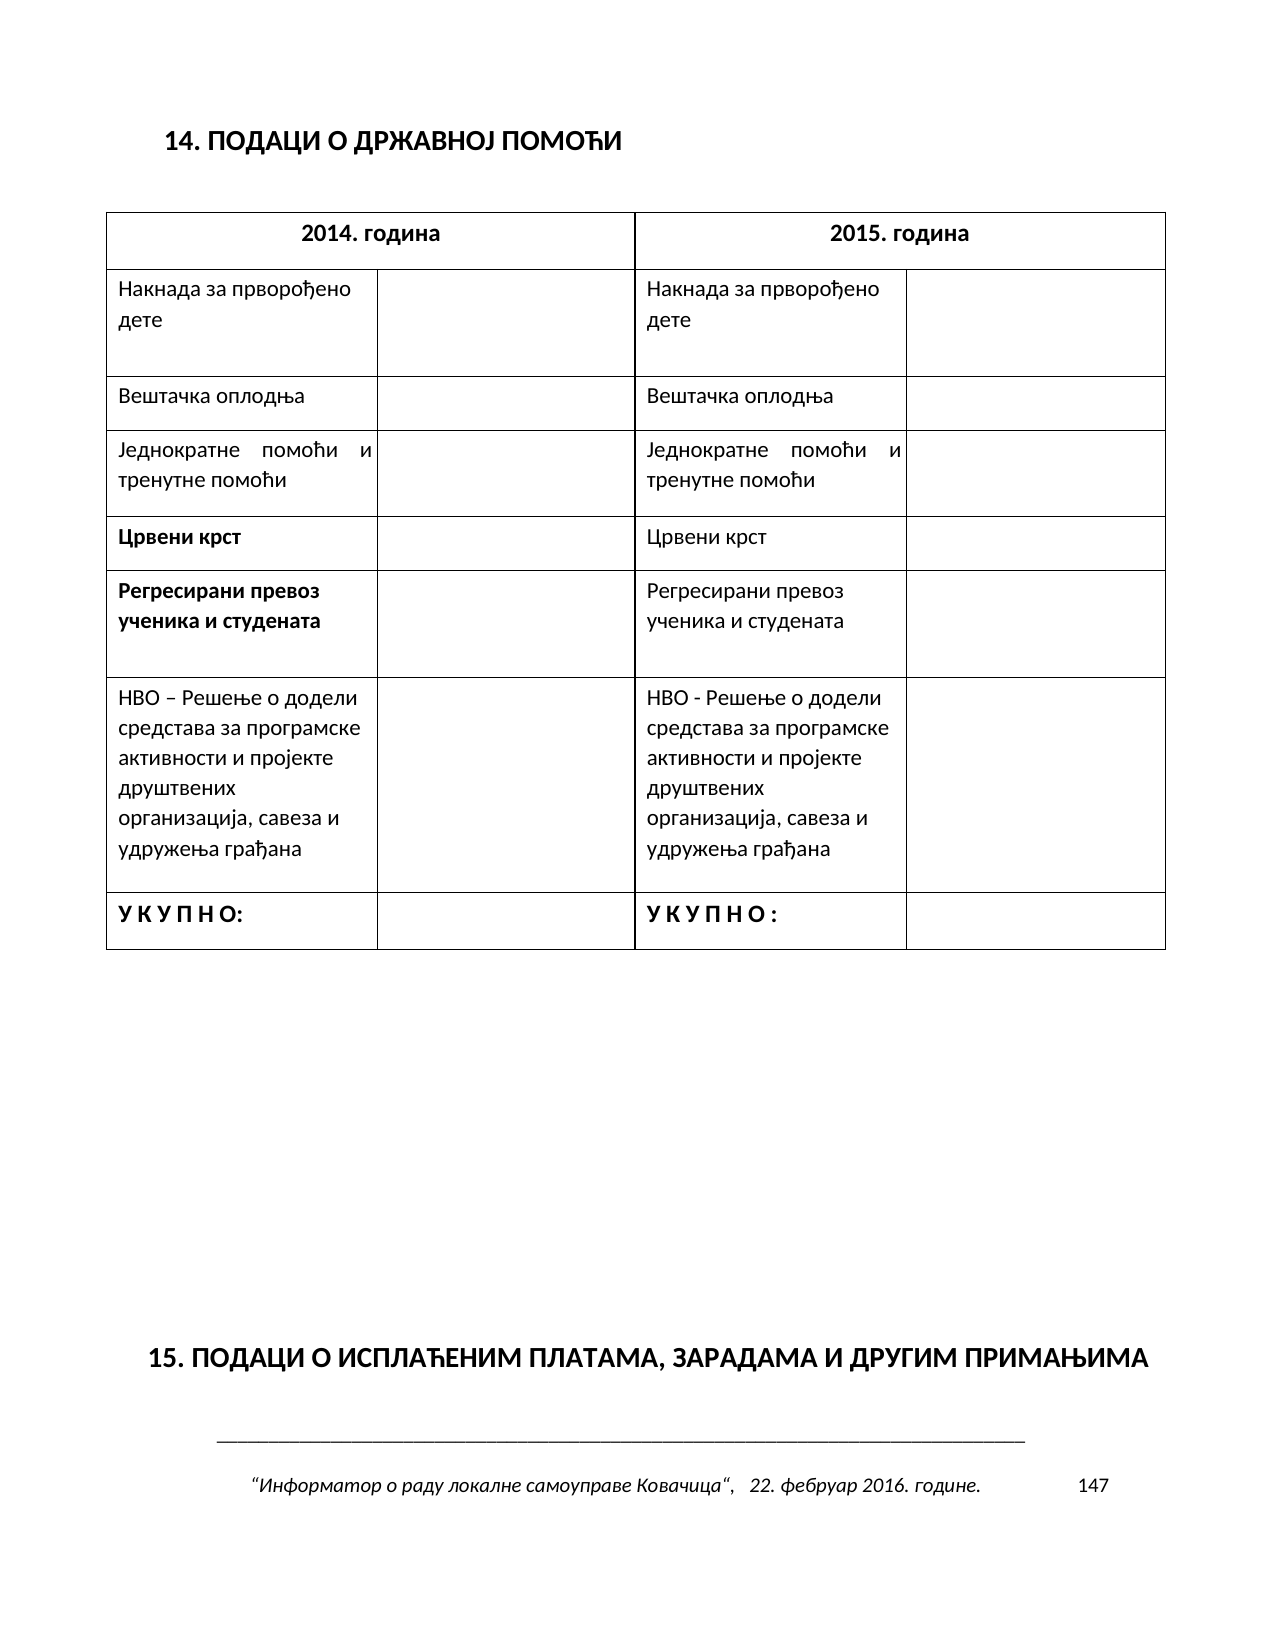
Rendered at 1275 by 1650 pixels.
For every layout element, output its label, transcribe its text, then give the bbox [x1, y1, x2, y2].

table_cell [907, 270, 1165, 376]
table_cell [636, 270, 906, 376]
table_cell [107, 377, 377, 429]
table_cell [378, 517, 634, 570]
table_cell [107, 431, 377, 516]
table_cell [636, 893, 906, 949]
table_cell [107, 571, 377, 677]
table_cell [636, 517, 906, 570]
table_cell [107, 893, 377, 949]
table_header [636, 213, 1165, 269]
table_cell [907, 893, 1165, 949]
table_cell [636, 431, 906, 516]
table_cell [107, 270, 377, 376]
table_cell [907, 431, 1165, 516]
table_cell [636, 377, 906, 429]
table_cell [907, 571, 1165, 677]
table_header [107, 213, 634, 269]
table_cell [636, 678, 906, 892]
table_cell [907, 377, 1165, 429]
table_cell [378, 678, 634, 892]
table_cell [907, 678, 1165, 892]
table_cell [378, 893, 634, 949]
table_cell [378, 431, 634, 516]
text 14. ПОДАЦИ О ДРЖАВНОЈ ПОМОЋИ [118, 122, 1157, 157]
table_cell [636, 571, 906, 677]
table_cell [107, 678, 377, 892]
subtitle 15. ПОДАЦИ О ИСПЛАЋЕНИМ ПЛАТАМА, ЗАРАДАМА И ДРУГИМ ПРИМАЊИМА [147, 1339, 1157, 1375]
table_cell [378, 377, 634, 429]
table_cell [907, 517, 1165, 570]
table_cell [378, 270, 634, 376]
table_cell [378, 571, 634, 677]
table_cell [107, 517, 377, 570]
